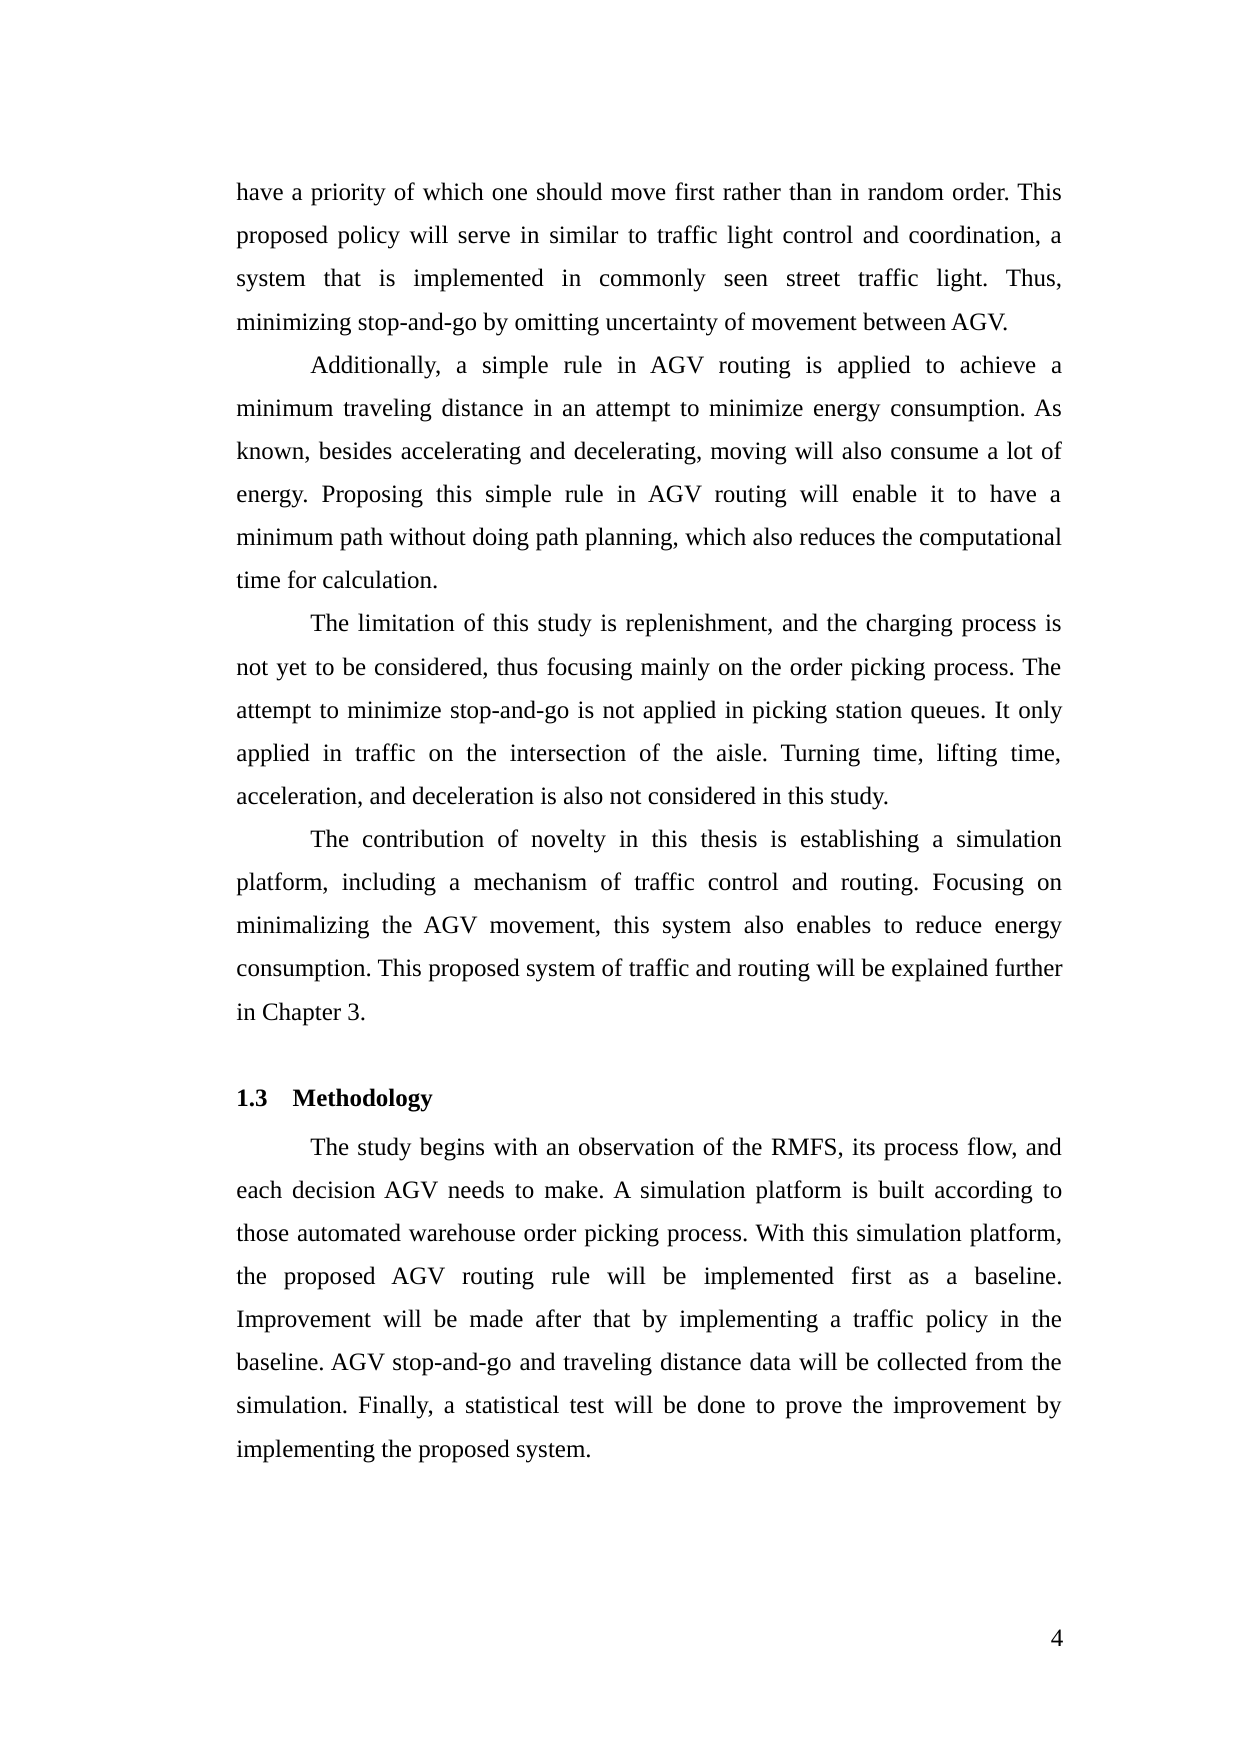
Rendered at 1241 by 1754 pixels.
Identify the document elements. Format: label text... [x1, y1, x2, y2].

text The study begins with an observation of the RMFS, its process flow, and each decision AGV needs to make. A simulation platform is built according to those automated warehouse order picking process. With this simulation platform, the proposed AGV routing rule will be implemented first as a baseline. Improvement will be made after that by implementing a traffic policy in the baseline. AGV stop-and-go and traveling distance data will be collected from the simulation. Finally, a statistical test will be done to prove the improvement by implementing the proposed system. [236, 1132, 1063, 1462]
text Additionally, a simple rule in AGV routing is applied to achieve a minimum traveling distance in an attempt to minimize energy consumption. As known, besides accelerating and decelerating, moving will also consume a lot of energy. Proposing this simple rule in AGV routing will enable it to have a minimum path without doing path planning, which also reduces the computational time for calculation. [236, 350, 1063, 594]
subtitle Methodology [236, 1083, 1063, 1112]
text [236, 177, 1063, 335]
text The contribution of novelty in this thesis is establishing a simulation platform, including a mechanism of traffic control and routing. Focusing on minimalizing the AGV movement, this system also enables to reduce energy consumption. This proposed system of traffic and routing will be explained further in Chapter 3. [236, 824, 1063, 1025]
text The limitation of this study is replenishment, and the charging process is not yet to be considered, thus focusing mainly on the order picking process. The attempt to minimize stop-and-go is not applied in picking station queues. It only applied in traffic on the intersection of the aisle. Turning time, lifting time, acceleration, and deceleration is also not considered in this study. [236, 608, 1063, 810]
